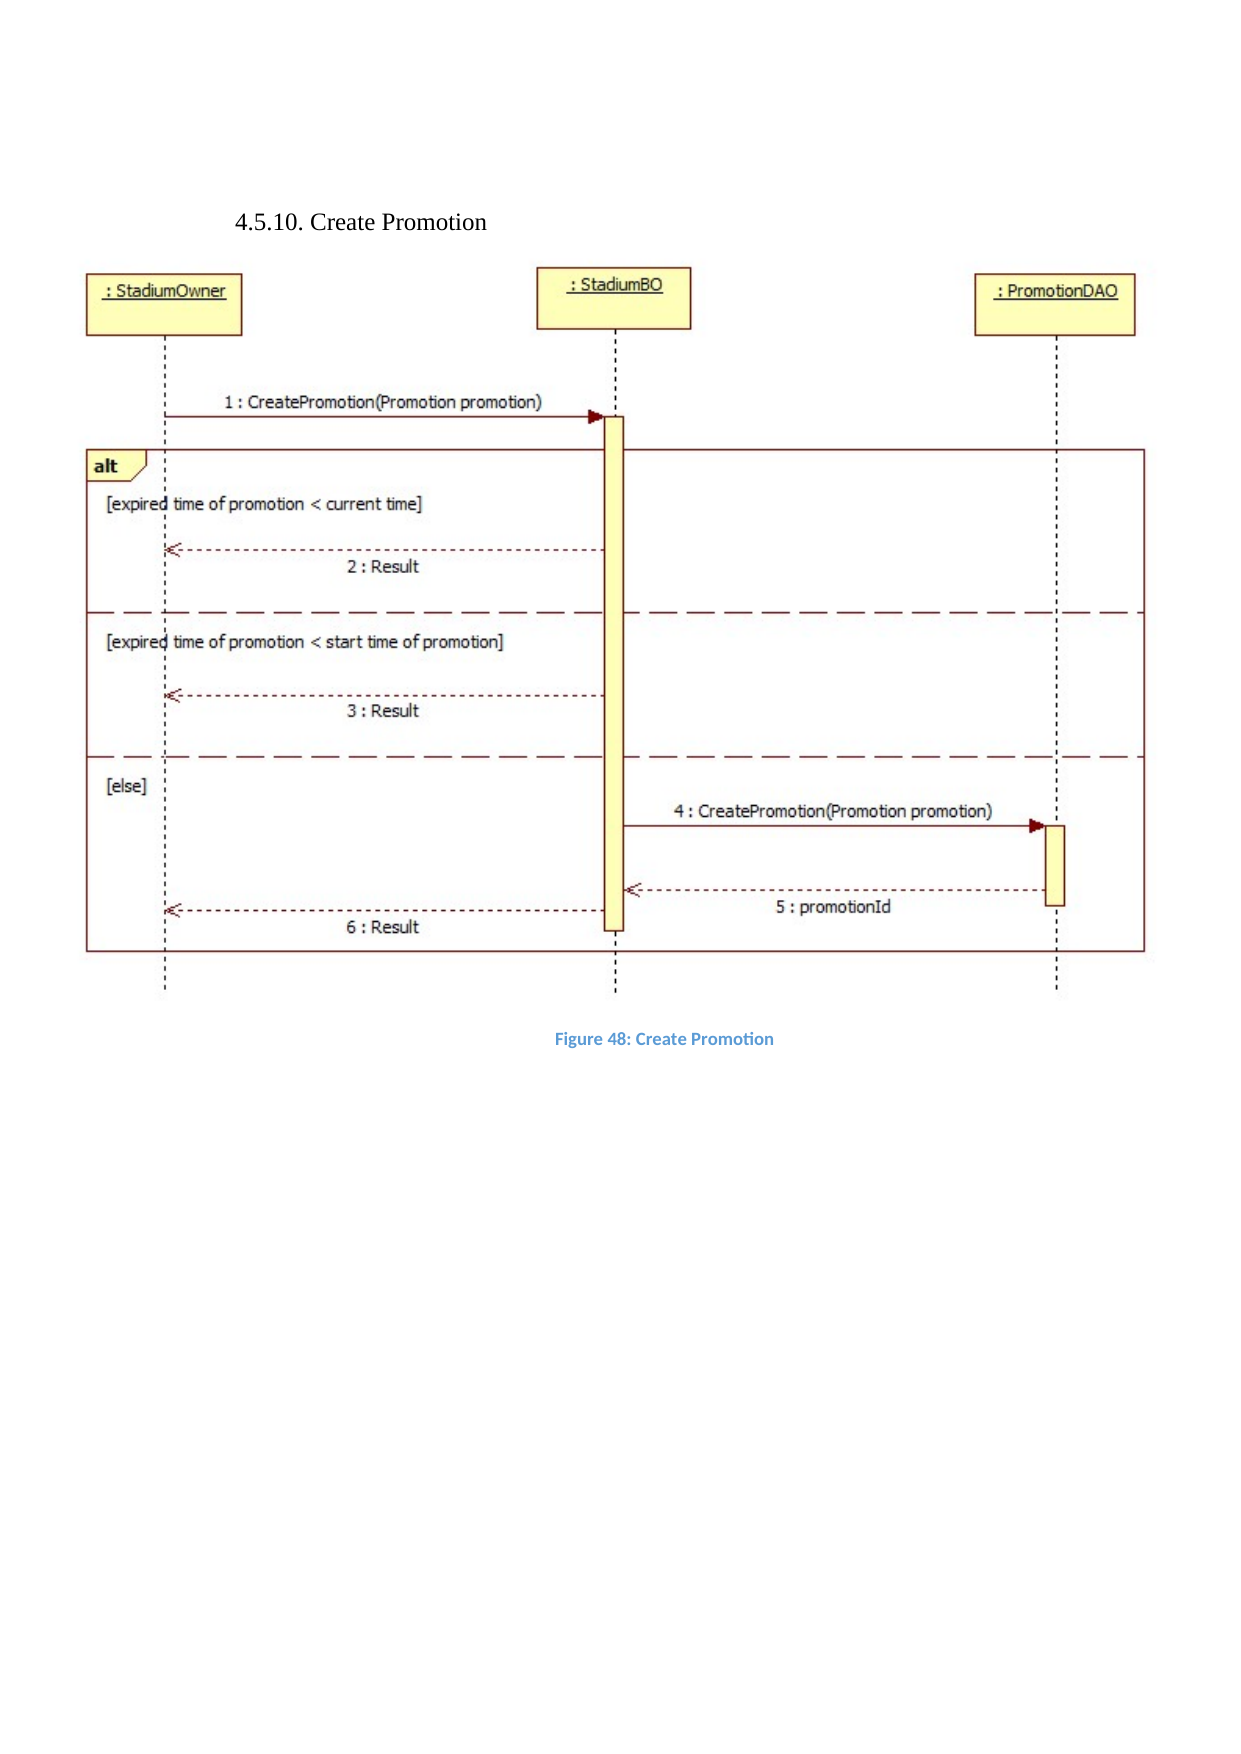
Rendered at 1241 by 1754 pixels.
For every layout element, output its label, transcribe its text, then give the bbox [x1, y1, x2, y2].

text Figure 48: Create Promotion [207, 1027, 1122, 1050]
picture [55, 236, 1175, 1026]
subtitle Create Promotion [235, 207, 1124, 236]
